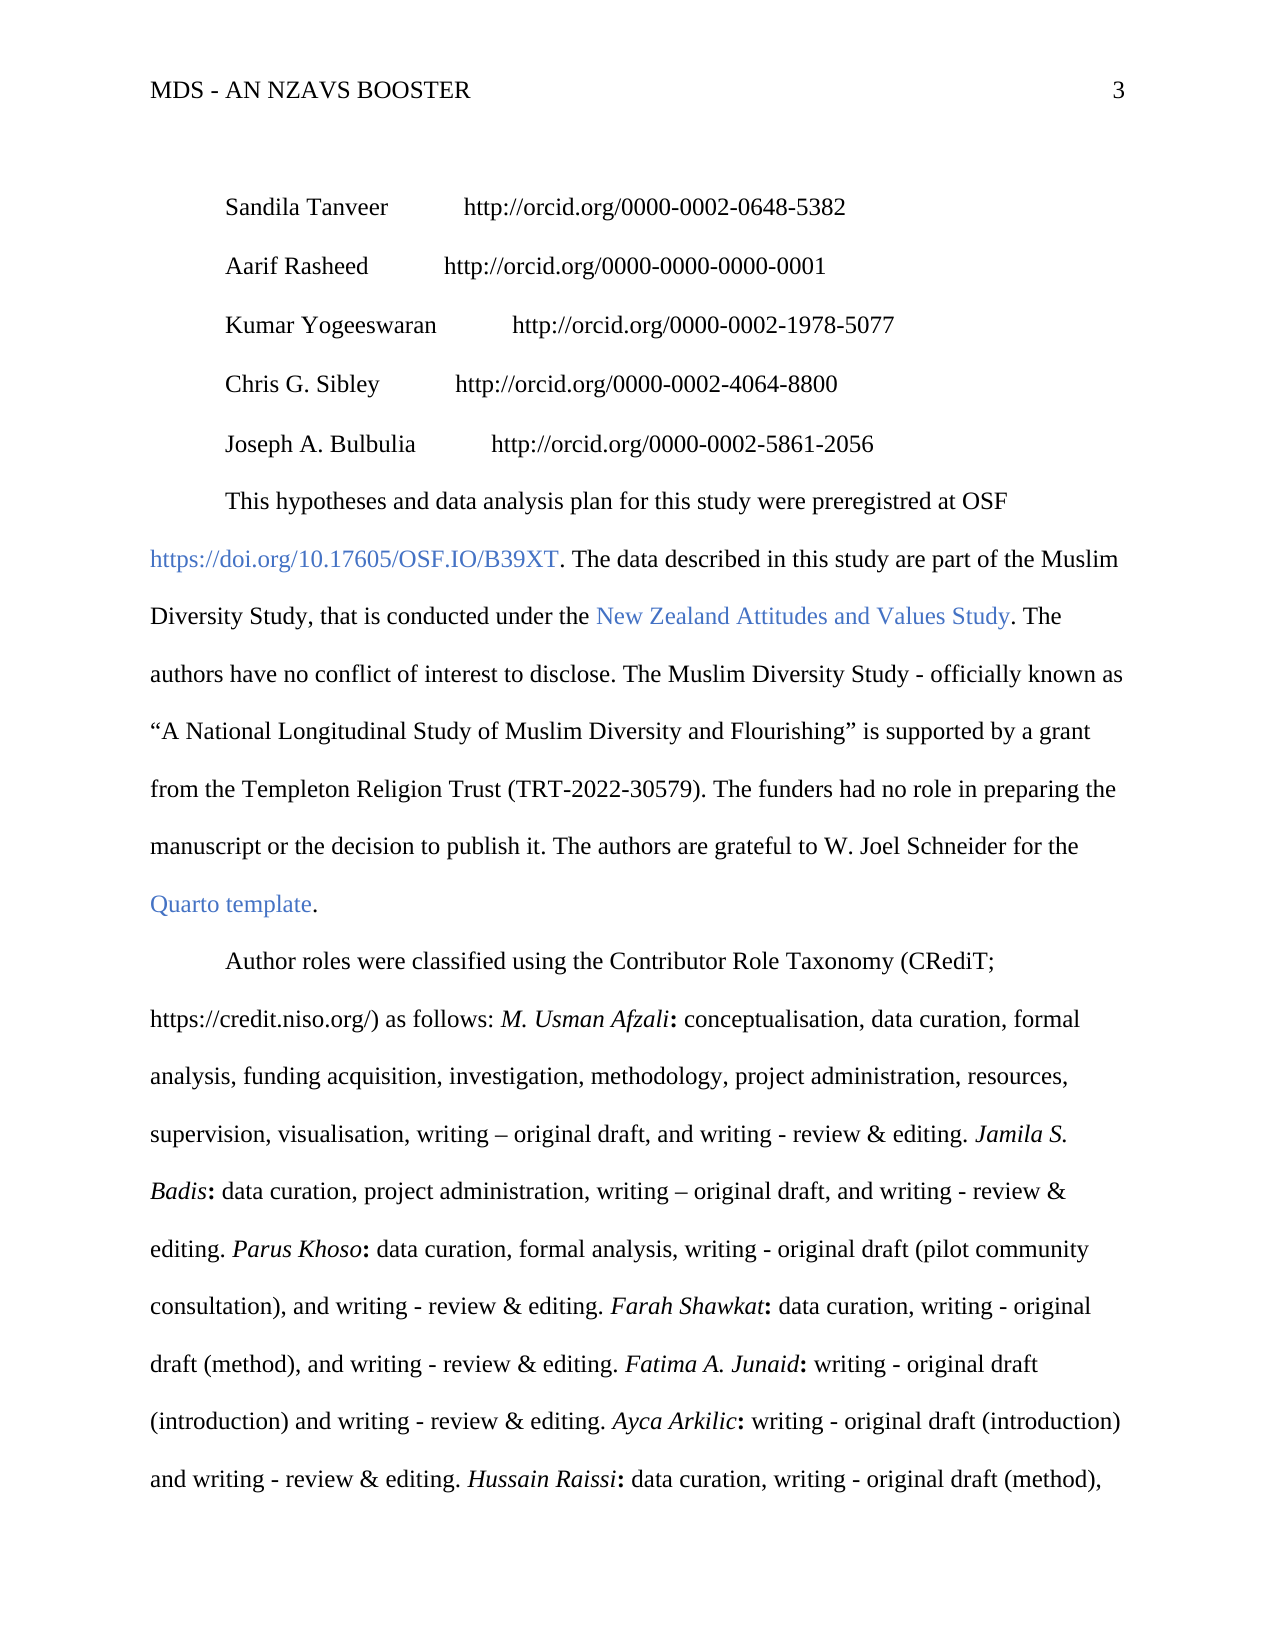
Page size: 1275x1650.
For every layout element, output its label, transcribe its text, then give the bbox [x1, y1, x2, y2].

text Kumar Yogeeswaran http://orcid.org/0000-0002-1978-5077 [150, 308, 1125, 339]
text Sandila Tanveer http://orcid.org/0000-0002-0648-5382 [150, 190, 1125, 220]
text Chris G. Sibley http://orcid.org/0000-0002-4064-8800 [150, 368, 1125, 398]
text Aarif Rasheed http://orcid.org/0000-0000-0000-0001 [150, 249, 1125, 280]
text This hypotheses and data analysis plan for this study were preregistred at OSF https://doi.org/10.17605/OSF.IO/B39XT. The data described in this study are part of the Muslim Diversity Study, that is conducted under the New Zealand Attitudes and Values Study. The authors have no conflict of interest to disclose. The Muslim Diversity Study - officially known as “A National Longitudinal Study of Muslim Diversity and Flourishing” is supported by a grant from the Templeton Religion Trust (TRT-2022-30579). The funders had no role in preparing the manuscript or the decision to publish it. The authors are grateful to W. Joel Schneider for the Quarto template. [150, 486, 1125, 917]
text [150, 946, 1125, 1492]
text Joseph A. Bulbulia http://orcid.org/0000-0002-5861-2056 [150, 427, 1125, 457]
